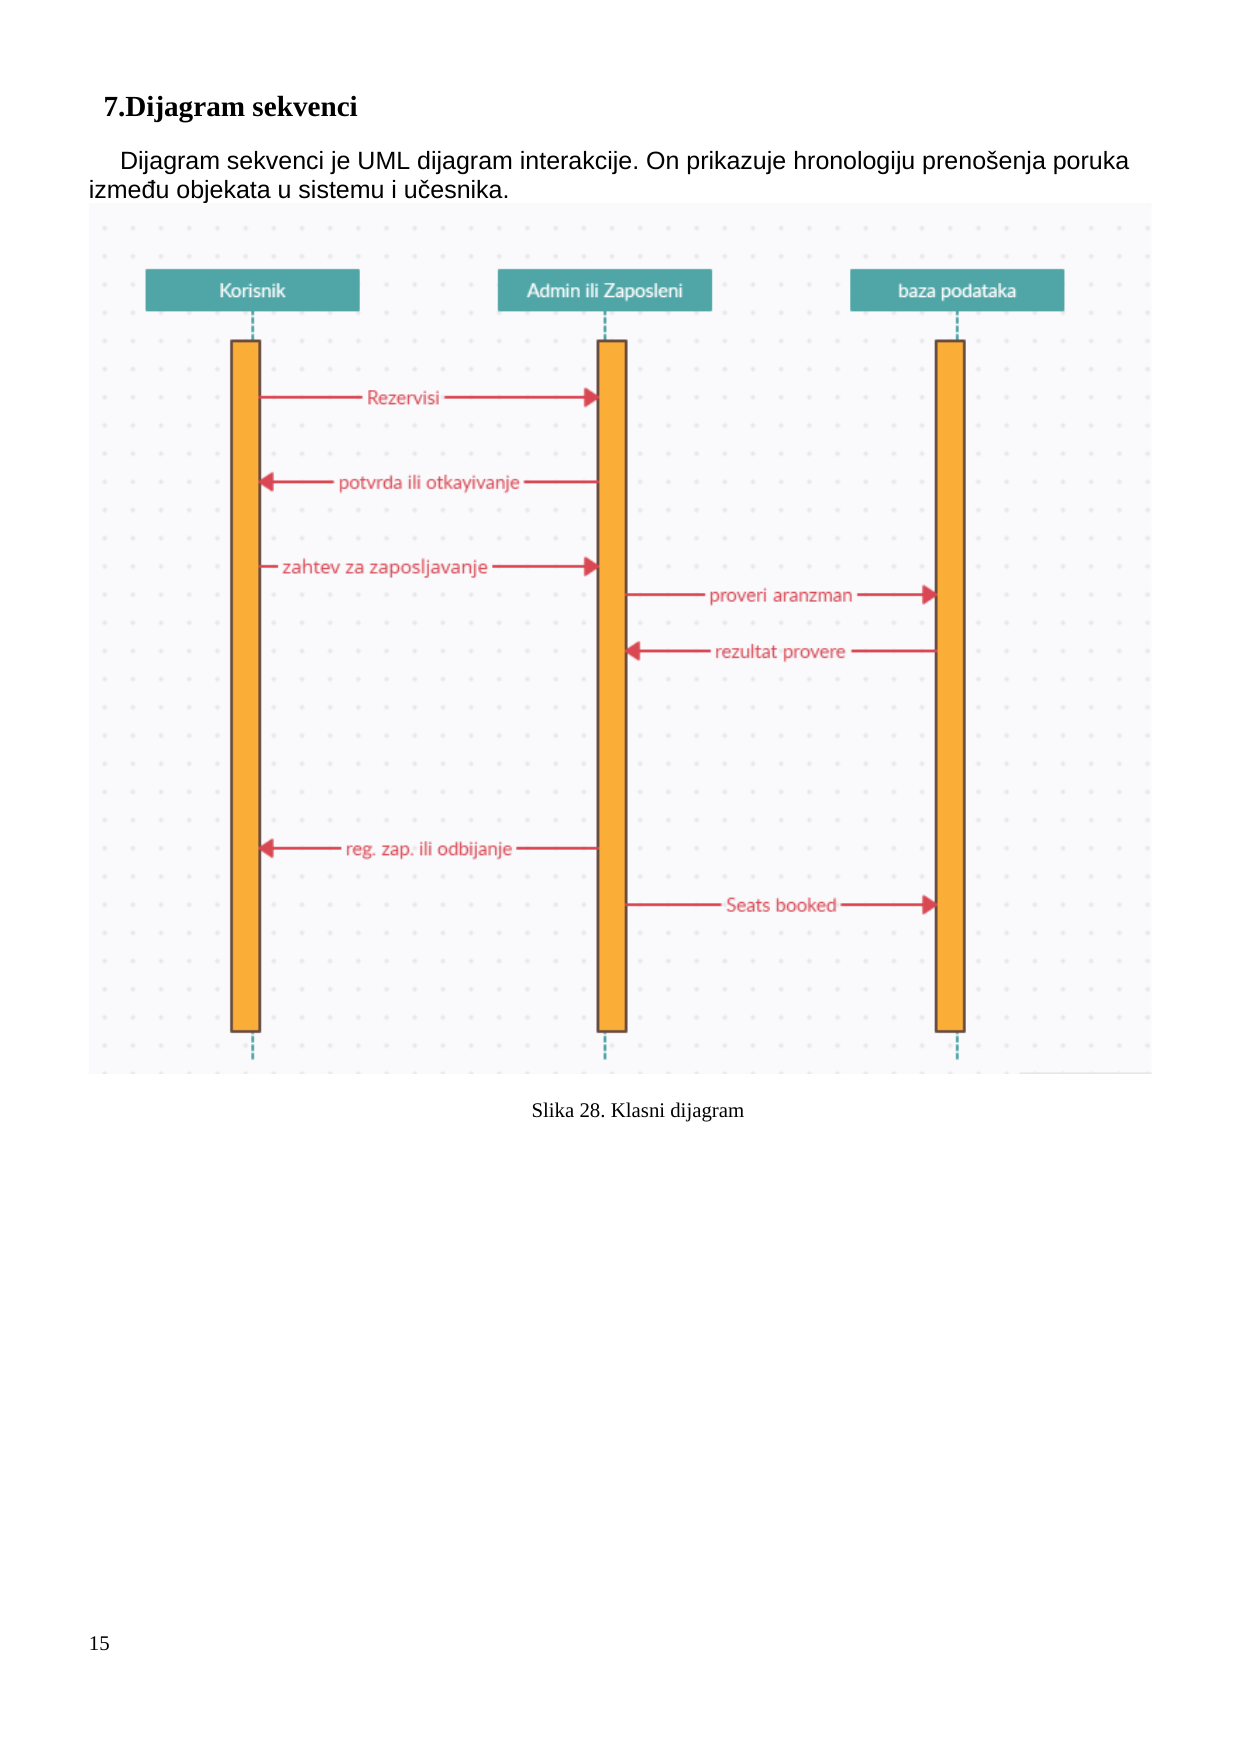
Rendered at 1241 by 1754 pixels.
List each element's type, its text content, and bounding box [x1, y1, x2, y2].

text Dijagram sekvenci je UML dijagram interakcije. On prikazuje hronologiju prenošenja poruka između objekata u sistemu i učesnika. [89, 146, 1152, 203]
picture [88, 203, 1152, 1074]
text Slika 28. Klasni dijagram [89, 1098, 1152, 1122]
subtitle 7.Dijagram sekvenci [89, 89, 1152, 122]
